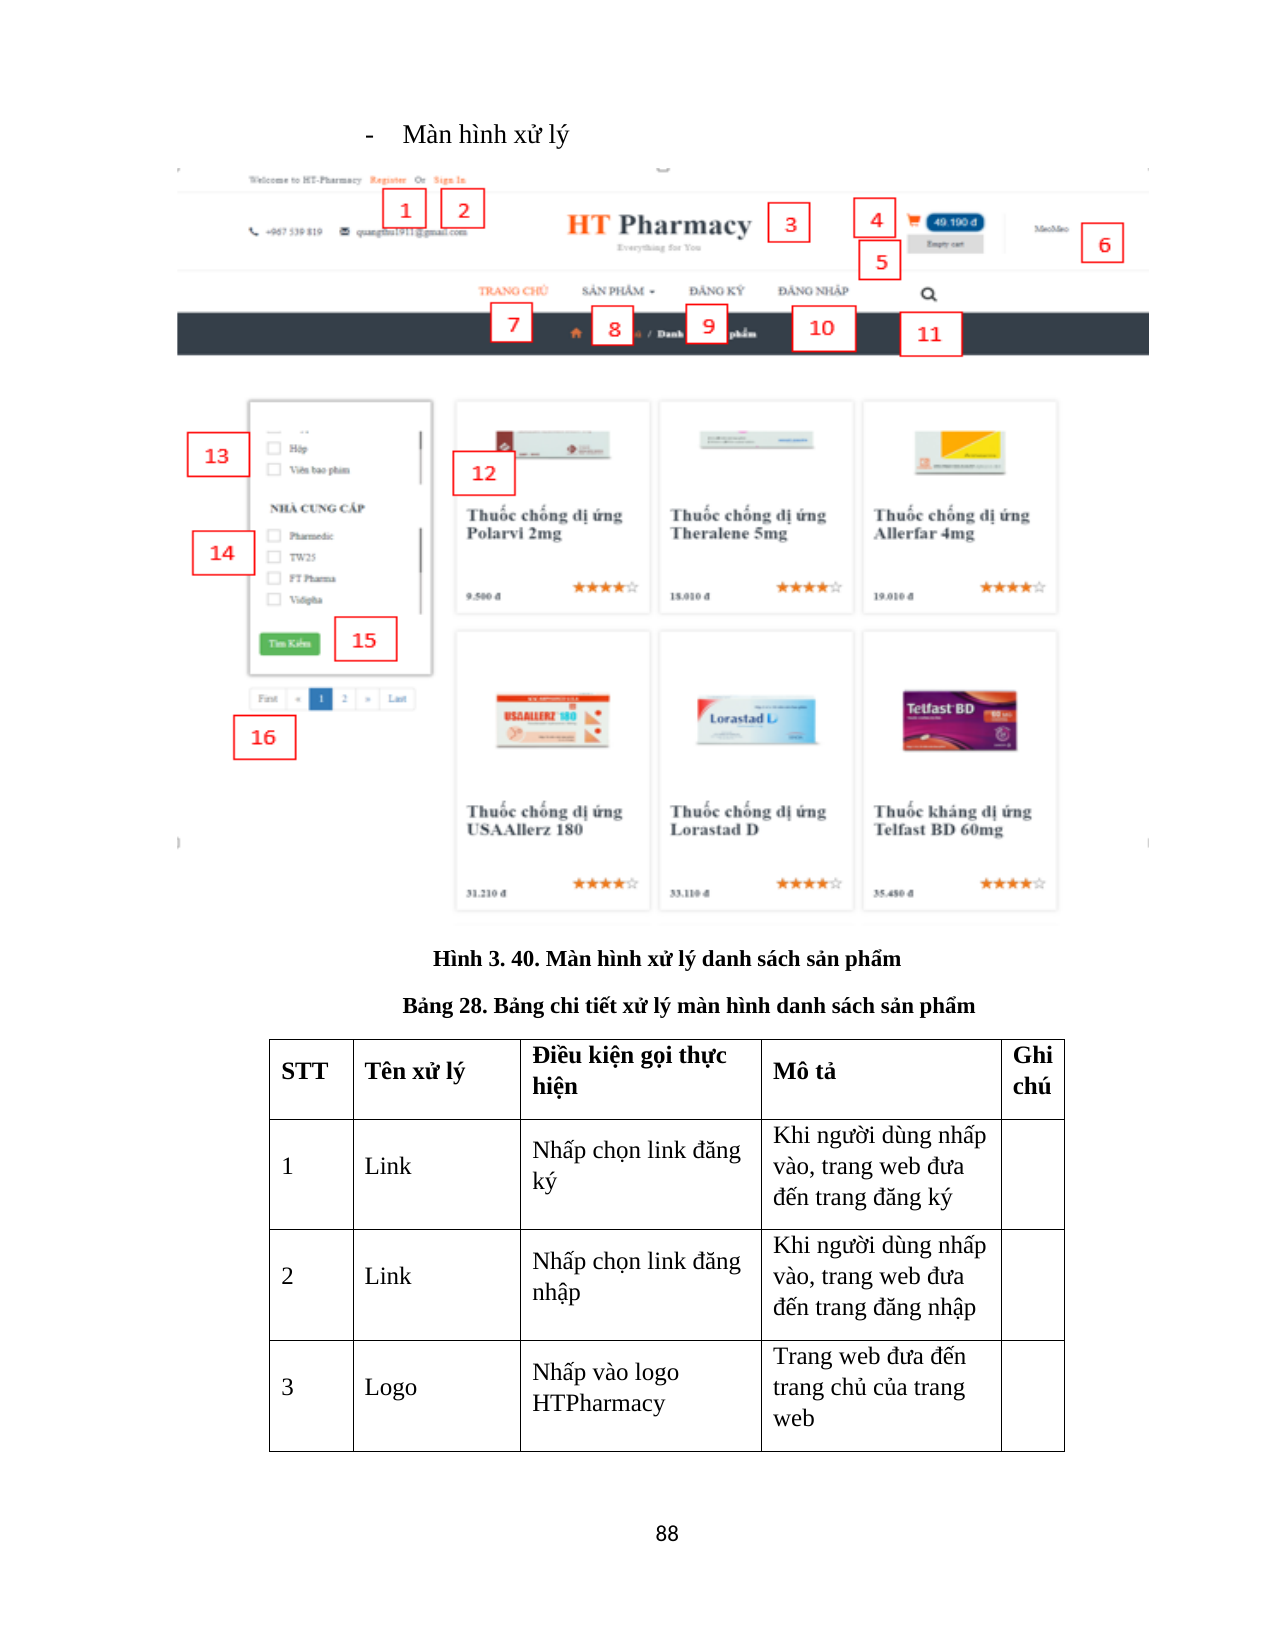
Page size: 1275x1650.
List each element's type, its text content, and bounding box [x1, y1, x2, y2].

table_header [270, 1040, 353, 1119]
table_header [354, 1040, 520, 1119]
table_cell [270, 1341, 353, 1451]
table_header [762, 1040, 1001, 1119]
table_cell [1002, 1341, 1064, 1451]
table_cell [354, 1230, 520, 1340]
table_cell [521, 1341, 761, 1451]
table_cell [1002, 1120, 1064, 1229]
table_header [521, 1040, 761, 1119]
list Màn hình xử lý [365, 118, 1157, 149]
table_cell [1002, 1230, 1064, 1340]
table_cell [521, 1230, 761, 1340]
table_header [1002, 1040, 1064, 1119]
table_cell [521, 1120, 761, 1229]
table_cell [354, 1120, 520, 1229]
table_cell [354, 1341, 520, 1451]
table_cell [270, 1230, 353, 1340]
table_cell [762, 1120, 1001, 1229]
picture [177, 168, 1149, 926]
text Hình 3. 40. Màn hình xử lý danh sách sản phẩm [177, 945, 1157, 971]
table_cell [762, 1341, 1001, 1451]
text Bảng 28. Bảng chi tiết xử lý màn hình danh sách sản phẩm [327, 992, 1157, 1018]
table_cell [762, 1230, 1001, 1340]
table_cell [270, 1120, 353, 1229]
